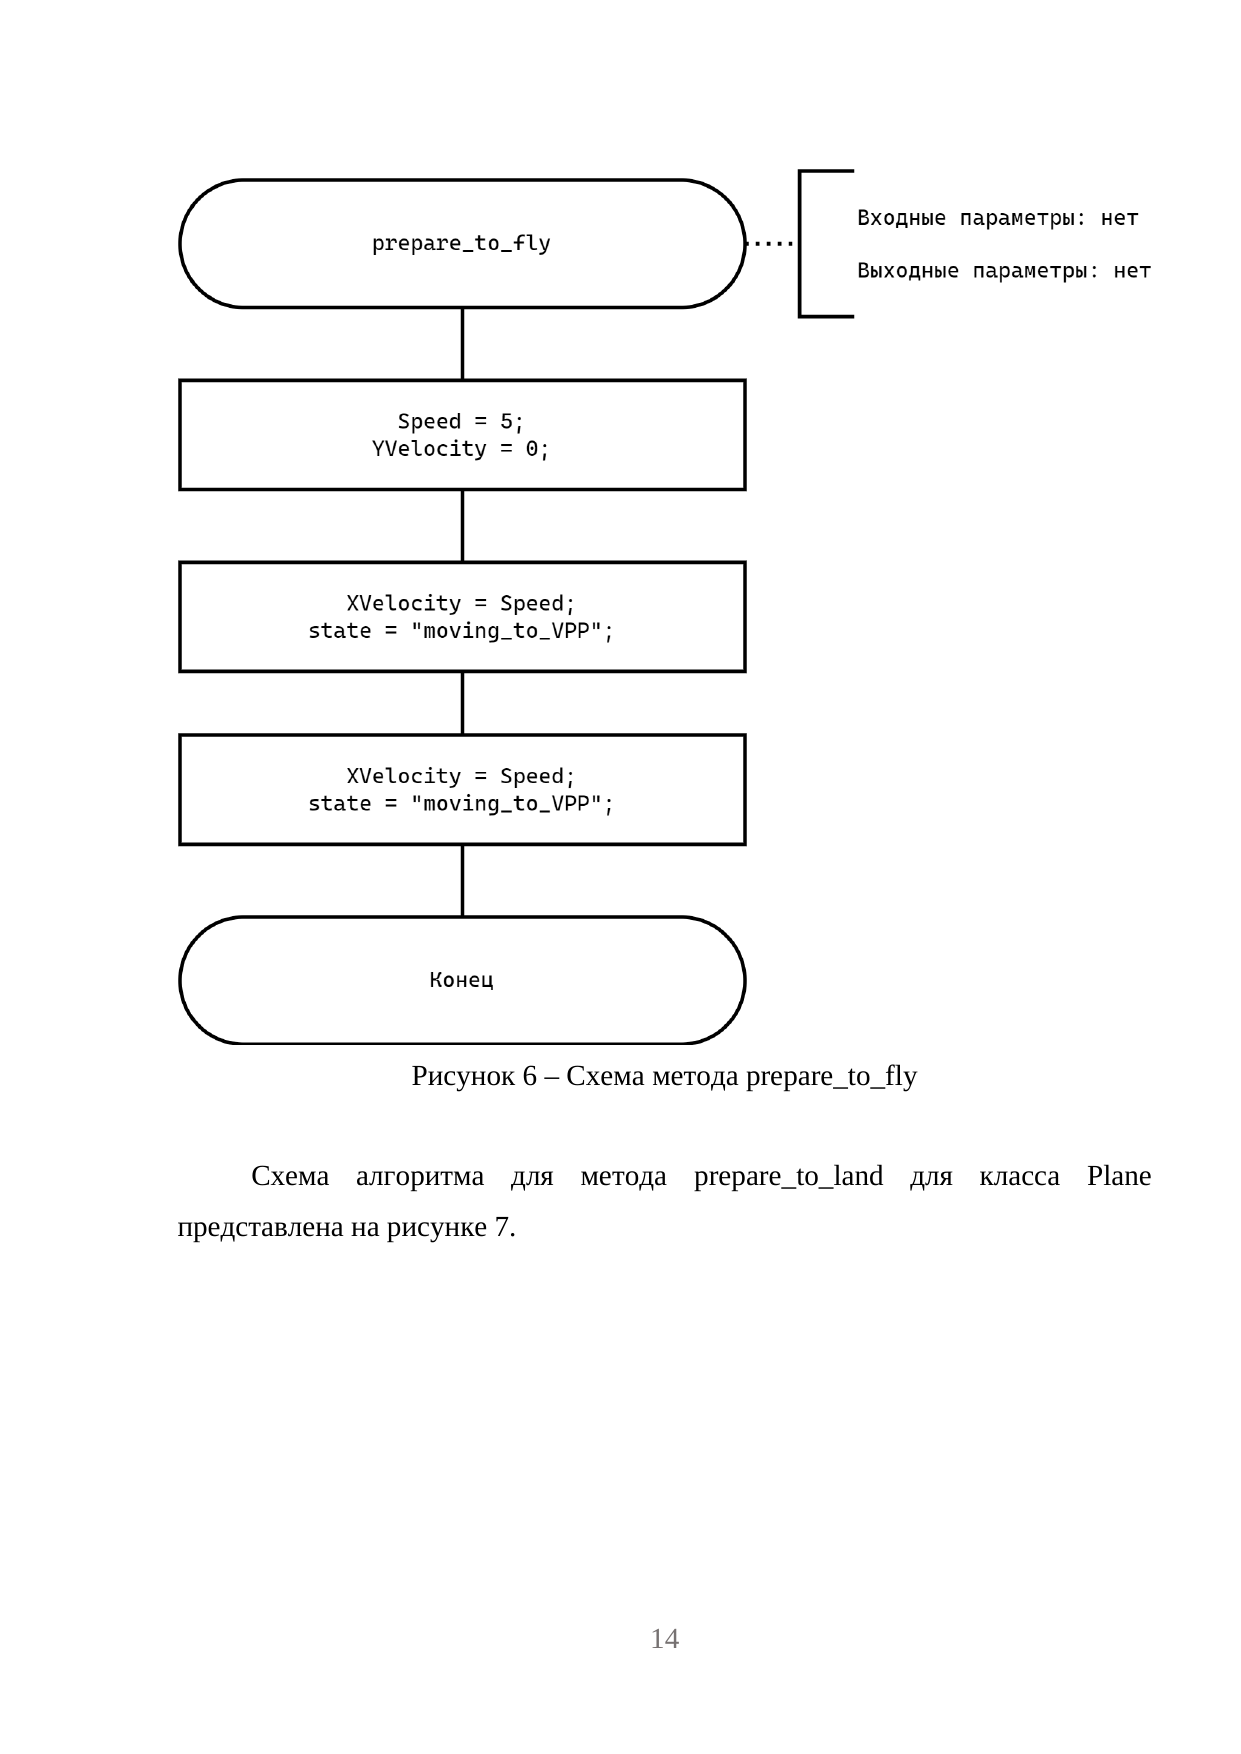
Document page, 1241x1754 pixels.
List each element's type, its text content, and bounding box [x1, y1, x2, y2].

text Схема алгоритма для метода prepare_to_land для класса Plane представлена на рисунке 7. [177, 1158, 1152, 1242]
picture [177, 168, 1152, 1045]
text Рисунок 6 – Схема метода prepare_to_fly [177, 1058, 1152, 1091]
